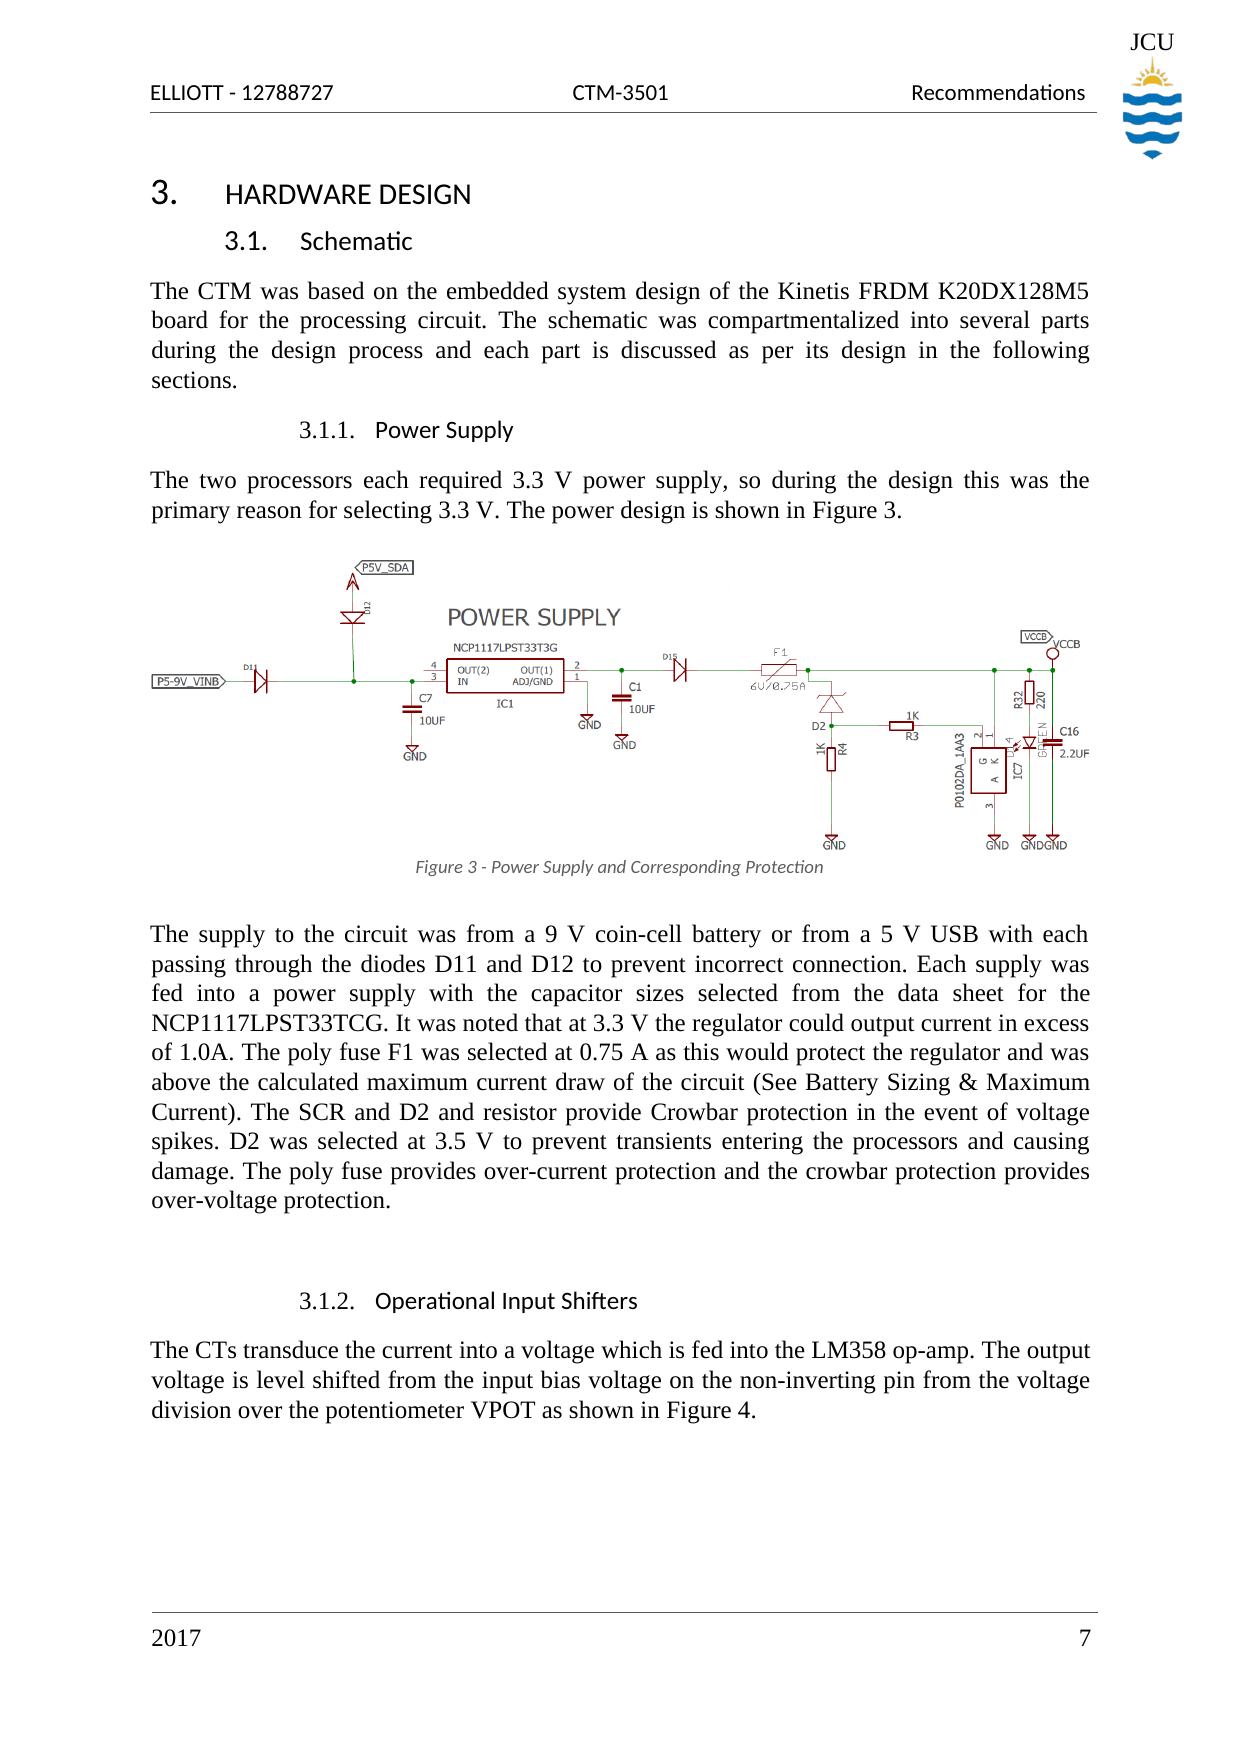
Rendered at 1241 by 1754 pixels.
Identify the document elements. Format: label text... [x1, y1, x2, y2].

picture [1118, 53, 1188, 165]
picture [150, 557, 1091, 855]
text The CTs transduce the current into a voltage which is fed into the LM358 op-amp. The output voltage is level shifted from the input bias voltage on the non-inverting pin from the voltage division over the potentiometer VPOT as shown in Figure 4. [150, 1336, 1091, 1423]
subtitle Power Supply [299, 414, 1091, 445]
text The CTM was based on the embedded system design of the Kinetis FRDM K20DX128M5 board for the processing circuit. The schematic was compartmentalized into several parts during the design process and each part is discussed as per its design in the following sections. [150, 276, 1091, 393]
subtitle HARDWARE DESIGN [150, 168, 1091, 214]
text The supply to the circuit was from a 9 V coin-cell battery or from a 5 V USB with each passing through the diodes D11 and D12 to prevent incorrect connection. Each supply was fed into a power supply with the capacitor sizes selected from the data sheet for the NCP1117LPST33TCG. It was noted that at 3.3 V the regulator could output current in excess of 1.0A. The poly fuse F1 was selected at 0.75 A as this would protect the regulator and was above the calculated maximum current draw of the circuit (See Battery Sizing & Maximum Current). The SCR and D2 and resistor provide Crowbar protection in the event of voltage spikes. D2 was selected at 3.5 V to prevent transients entering the processors and causing damage. The poly fuse provides over-current protection and the crowbar protection provides over-voltage protection. [150, 919, 1091, 1214]
text The two processors each required 3.3 V power supply, so during the design this was the primary reason for selecting 3.3 V. The power design is shown in Figure 3. [150, 465, 1091, 524]
subtitle Operational Input Shifters [299, 1285, 1091, 1315]
subtitle Schematic [224, 222, 1091, 258]
